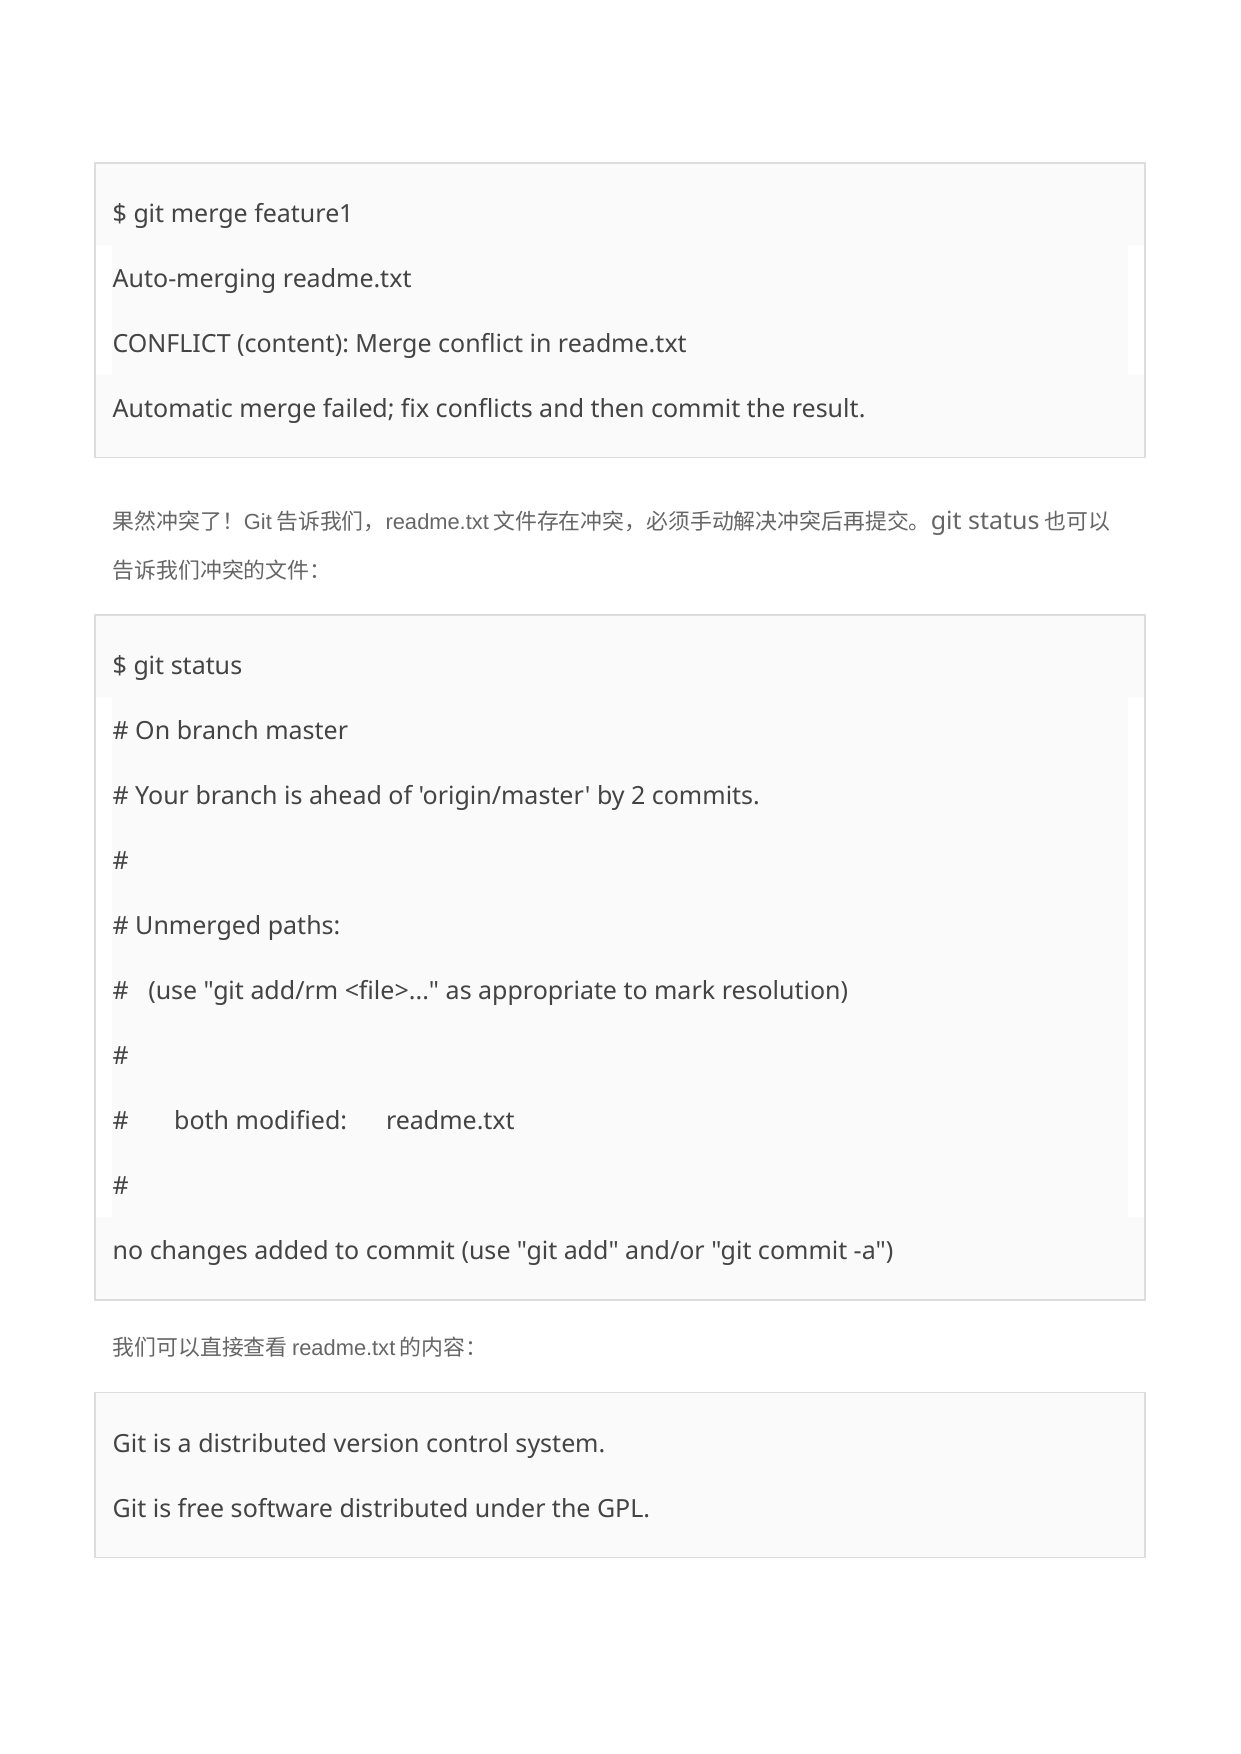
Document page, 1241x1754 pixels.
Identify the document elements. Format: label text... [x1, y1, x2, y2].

text # Your branch is ahead of 'origin/master' by 2 commits. [112, 762, 1128, 827]
text # both modified: readme.txt [112, 1087, 1128, 1152]
text Auto-merging readme.txt [112, 245, 1128, 310]
text 我们可以直接查看readme.txt的内容： [112, 1330, 1128, 1362]
text # Unmerged paths: [112, 892, 1128, 957]
text $ git merge feature1 [96, 164, 1144, 245]
text no changes added to commit (use "git add" and/or "git commit -a") [96, 1199, 1144, 1299]
text 果然冲突了！Git告诉我们，readme.txt文件存在冲突，必须手动解决冲突后再提交。git status也可以告诉我们冲突的文件： [112, 488, 1128, 585]
text Git is a distributed version control system. [96, 1393, 1144, 1457]
text # [112, 1152, 1128, 1199]
text # [112, 827, 1128, 892]
text Git is free software distributed under the GPL. [96, 1457, 1144, 1557]
text CONFLICT (content): Merge conflict in readme.txt [112, 310, 1128, 357]
text $ git status [96, 616, 1144, 697]
text Automatic merge failed; fix conflicts and then commit the result. [96, 357, 1144, 457]
text # (use "git add/rm <file>..." as appropriate to mark resolution) [112, 957, 1128, 1022]
text # [112, 1022, 1128, 1087]
text # On branch master [112, 697, 1128, 762]
